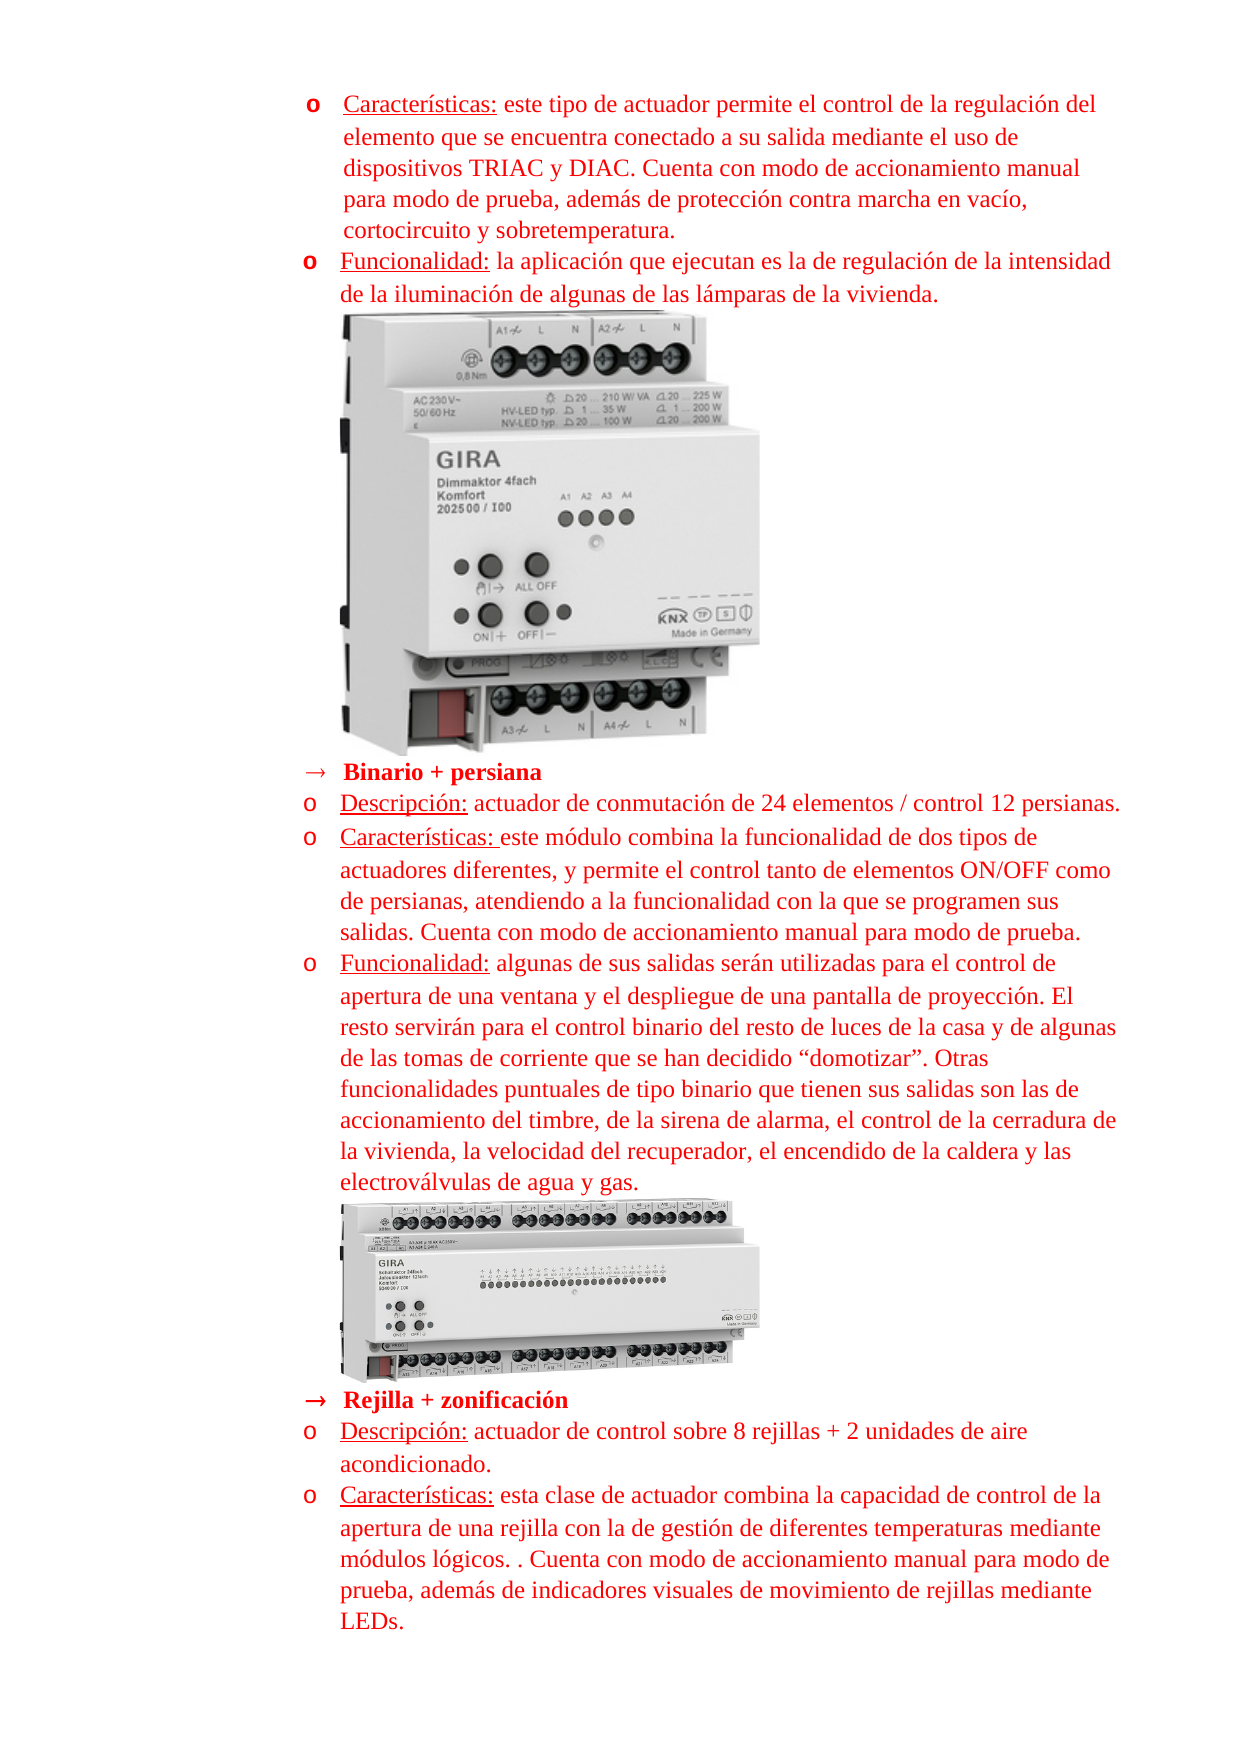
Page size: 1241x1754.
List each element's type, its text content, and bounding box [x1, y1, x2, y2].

list Binario + persiana [306, 757, 1122, 786]
list Funcionalidad: la aplicación que ejecutan es la de regulación de la intensidad de la iluminación de algunas de las lámparas de la vivienda. [302, 246, 1122, 308]
list Características: este tipo de actuador permite el control de la regulación del elemento que se encuentra conectado a su salida mediante el uso de dispositivos TRIAC y DIAC. Cuenta con modo de accionamiento manual para modo de prueba, además de protección contra marcha en vacío, cortocircuito y sobretemperatura. [306, 89, 1122, 244]
picture [339, 1198, 760, 1383]
list Funcionalidad: algunas de sus salidas serán utilizadas para el control de apertura de una ventana y el despliegue de una pantalla de proyección. El resto servirán para el control binario del resto de luces de la casa y de algunas de las tomas de corriente que se han decidido “domotizar”. Otras funcionalidades puntuales de tipo binario que tienen sus salidas son las de accionamiento del timbre, de la sirena de alarma, el control de la cerradura de la vivienda, la velocidad del recuperador, el encendido de la caldera y las electroválvulas de agua y gas. [302, 948, 1122, 1196]
list Descripción: actuador de conmutación de 24 elementos / control 12 persianas. [302, 788, 1122, 819]
list Características: esta clase de actuador combina la capacidad de control de la apertura de una rejilla con la de gestión de diferentes temperaturas mediante módulos lógicos. . Cuenta con modo de accionamiento manual para modo de prueba, además de indicadores visuales de movimiento de rejillas mediante LEDs. [302, 1480, 1122, 1635]
list Descripción: actuador de control sobre 8 rejillas + 2 unidades de aire acondicionado. [302, 1416, 1122, 1478]
picture [339, 310, 760, 756]
list Características: este módulo combina la funcionalidad de dos tipos de actuadores diferentes, y permite el control tanto de elementos ON/OFF como de persianas, atendiendo a la funcionalidad con la que se programen sus salidas. Cuenta con modo de accionamiento manual para modo de prueba. [302, 822, 1122, 946]
list Rejilla + zonificación [306, 1385, 1122, 1414]
